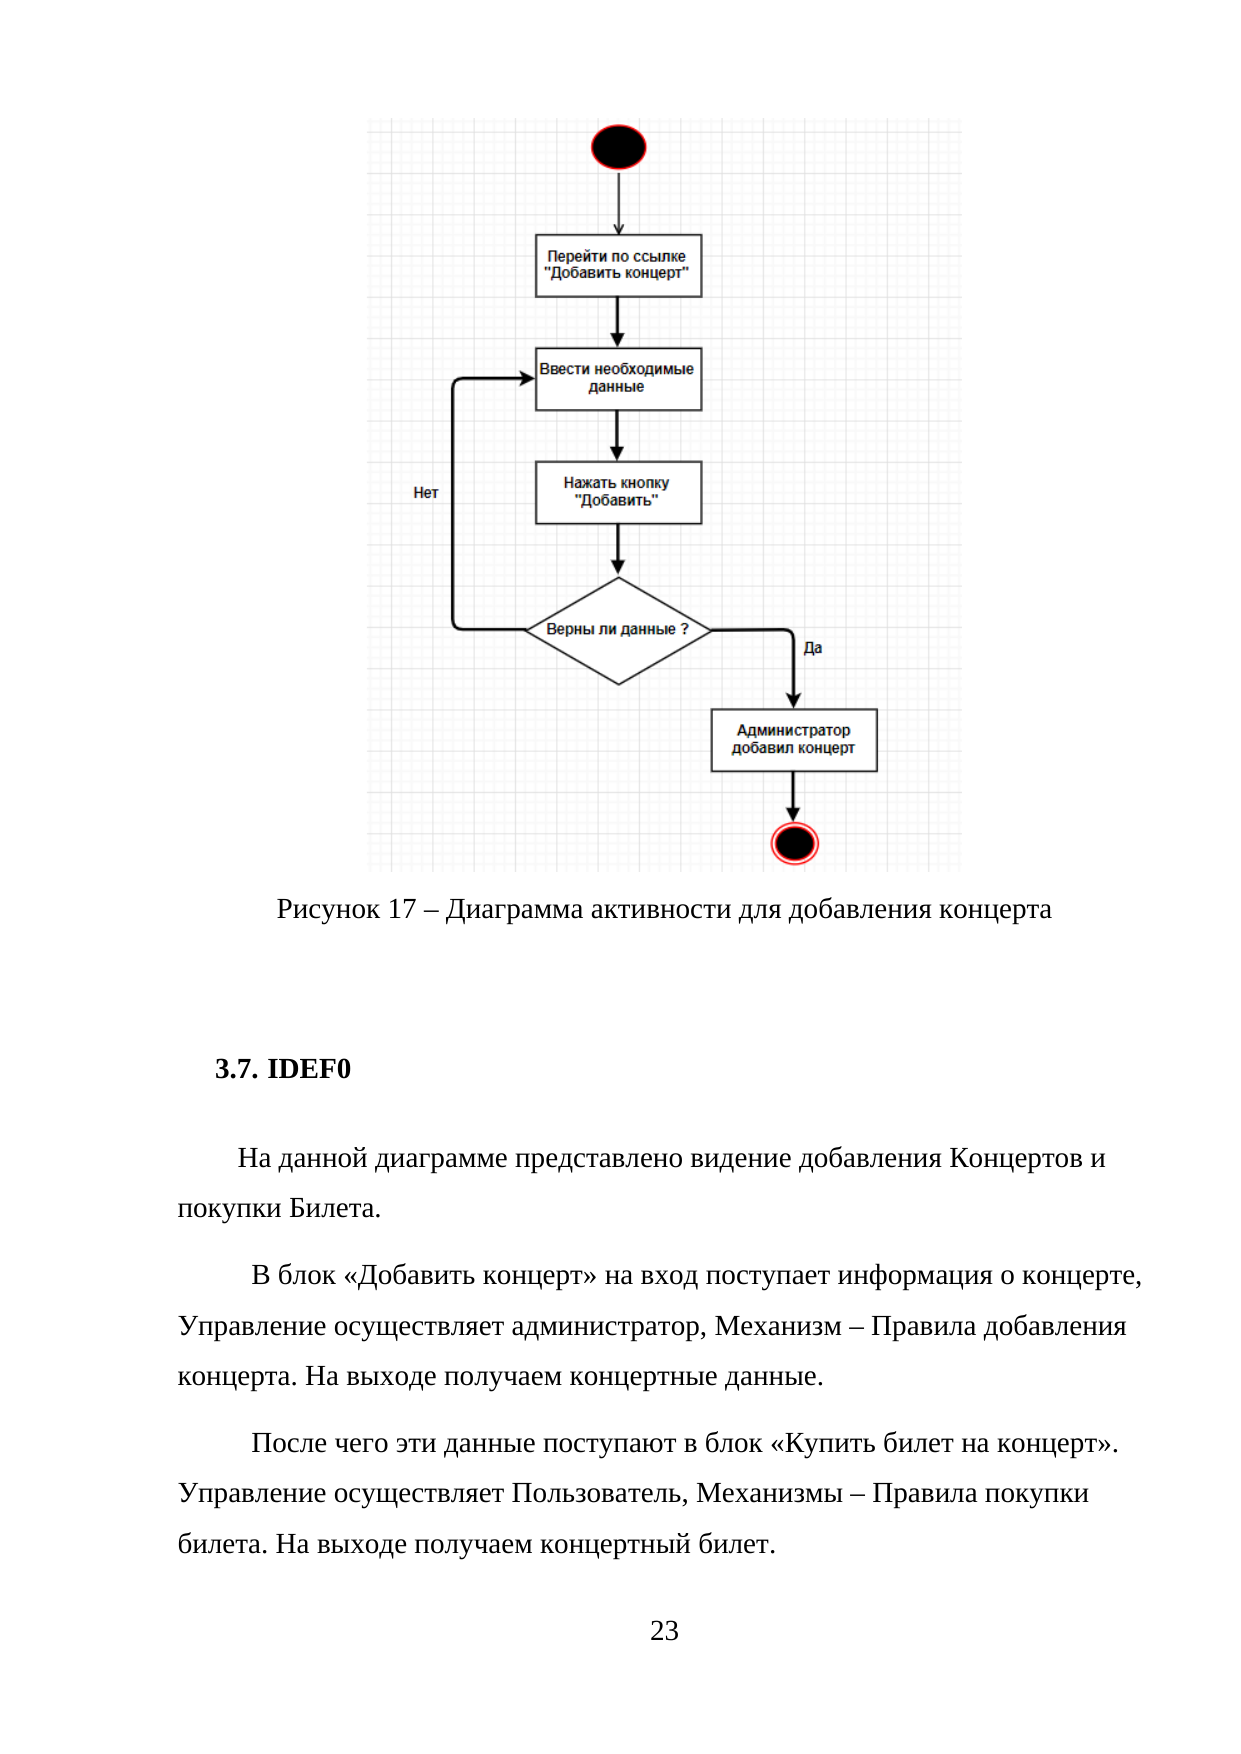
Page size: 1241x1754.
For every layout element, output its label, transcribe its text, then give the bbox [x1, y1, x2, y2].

text Рисунок 17 – Диаграмма активности для добавления концерта [177, 891, 1152, 925]
subtitle IDEF0 [215, 1051, 1152, 1085]
text После чего эти данные поступают в блок «Купить билет на концерт». Управление осуществляет Пользователь, Механизмы – Правила покупки билета. На выходе получаем концертный билет. [177, 1425, 1152, 1559]
picture [366, 118, 962, 872]
text В блок «Добавить концерт» на вход поступает информация о концерте, Управление осуществляет администратор, Механизм – Правила добавления концерта. На выходе получаем концертные данные. [177, 1257, 1152, 1392]
text На данной диаграмме представлено видение добавления Концертов и покупки Билета. [177, 1140, 1152, 1224]
